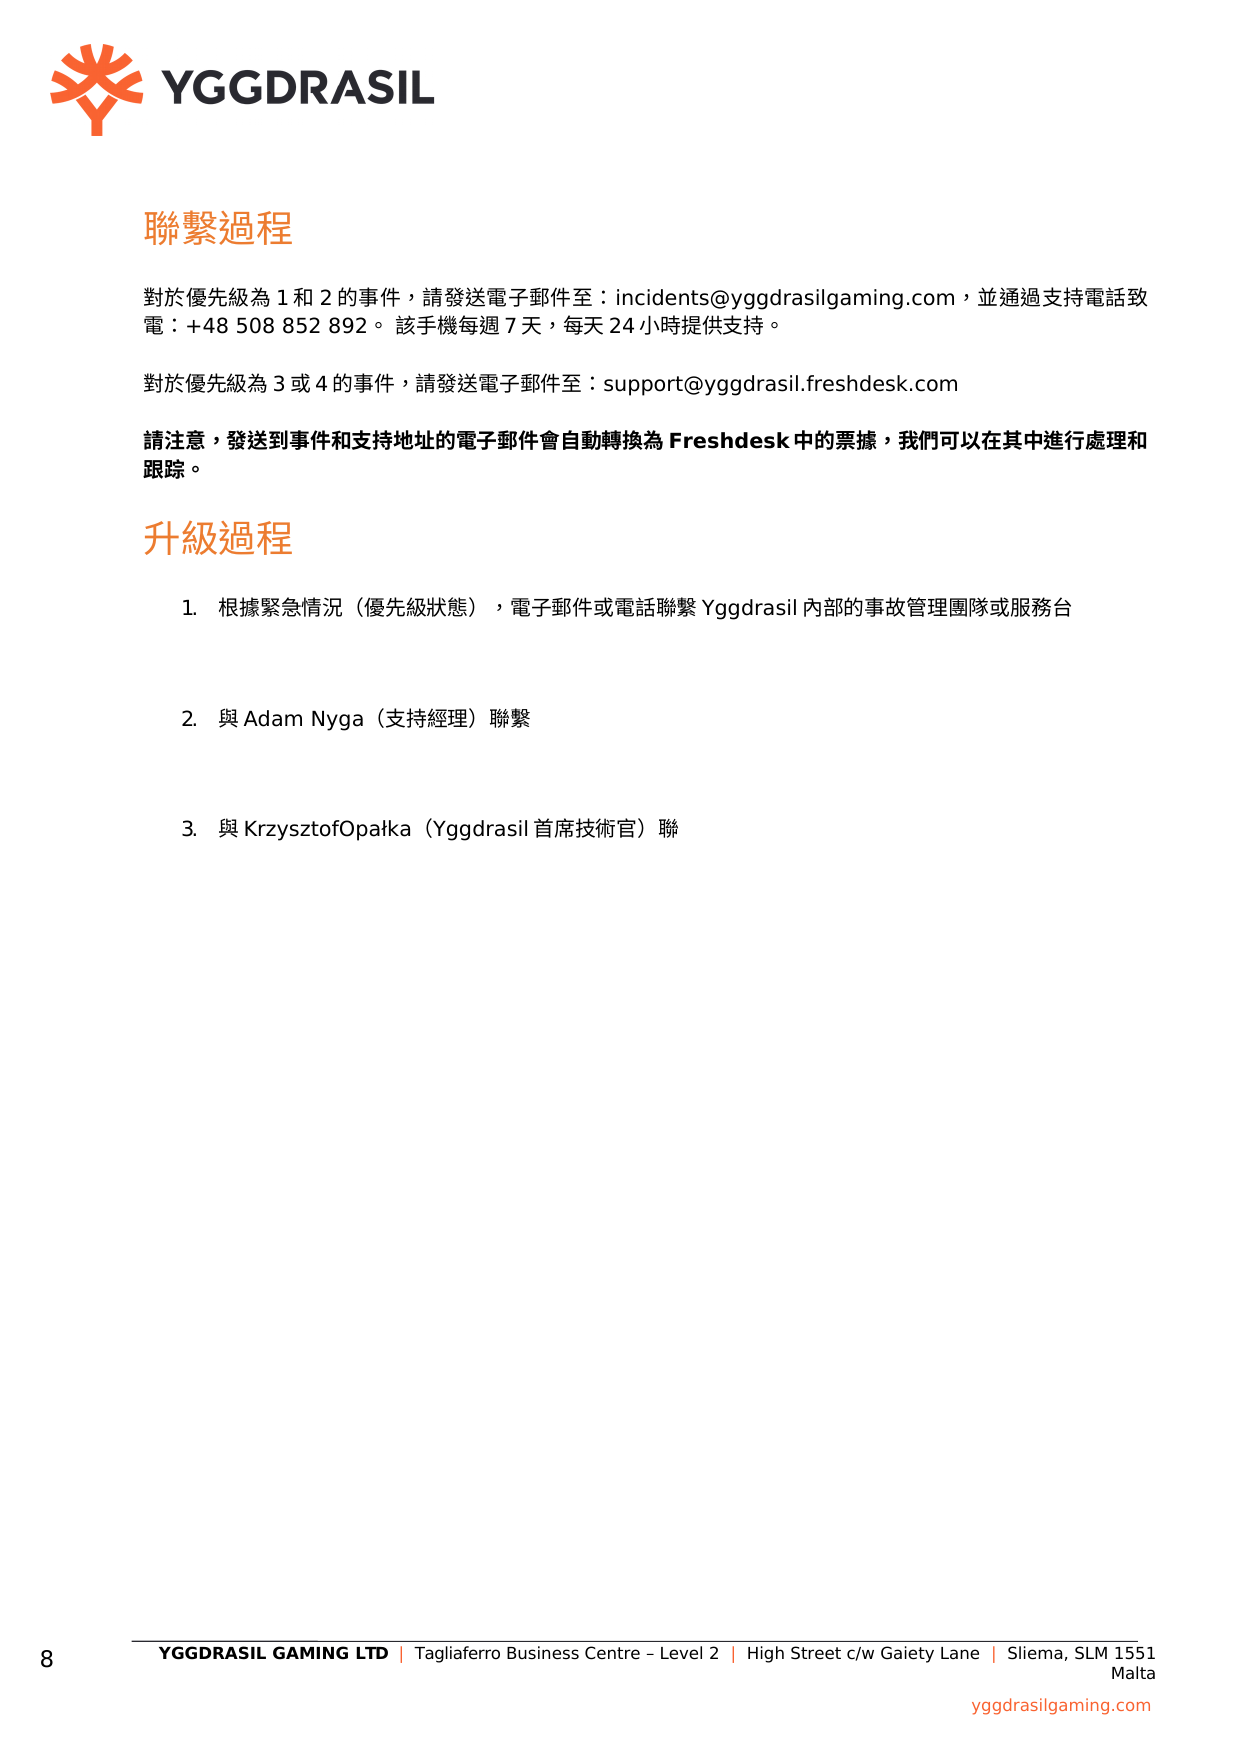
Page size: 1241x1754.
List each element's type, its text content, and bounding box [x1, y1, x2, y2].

subtitle 升級過程 [143, 513, 1240, 564]
list 與Adam Nyga（支持經理）聯繫 [181, 704, 1148, 732]
text 請注意，發送到事件和支持地址的電子郵件會自動轉換為Freshdesk中的票據，我們可以在其中進行處理和跟踪。 [143, 426, 1148, 483]
list 與KrzysztofOpałka（Yggdrasil首席技術官）聯 [181, 814, 1148, 843]
list 根據緊急情況（優先級狀態），電子郵件或電話聯繫Yggdrasil內部的事故管理團隊或服務台 [181, 593, 1148, 621]
text 對於優先級為3或4的事件，請發送電子郵件至：support@yggdrasil.freshdesk.com [143, 369, 1240, 397]
picture [50, 44, 435, 136]
text 對於優先級為1和2的事件，請發送電子郵件至：incidents@yggdrasilgaming.com，並通過支持電話致電：+48 508 852 892。 該手機每週7天，每天24小時提供支持。 [143, 283, 1148, 339]
text 聯繫過程 [143, 202, 1240, 253]
